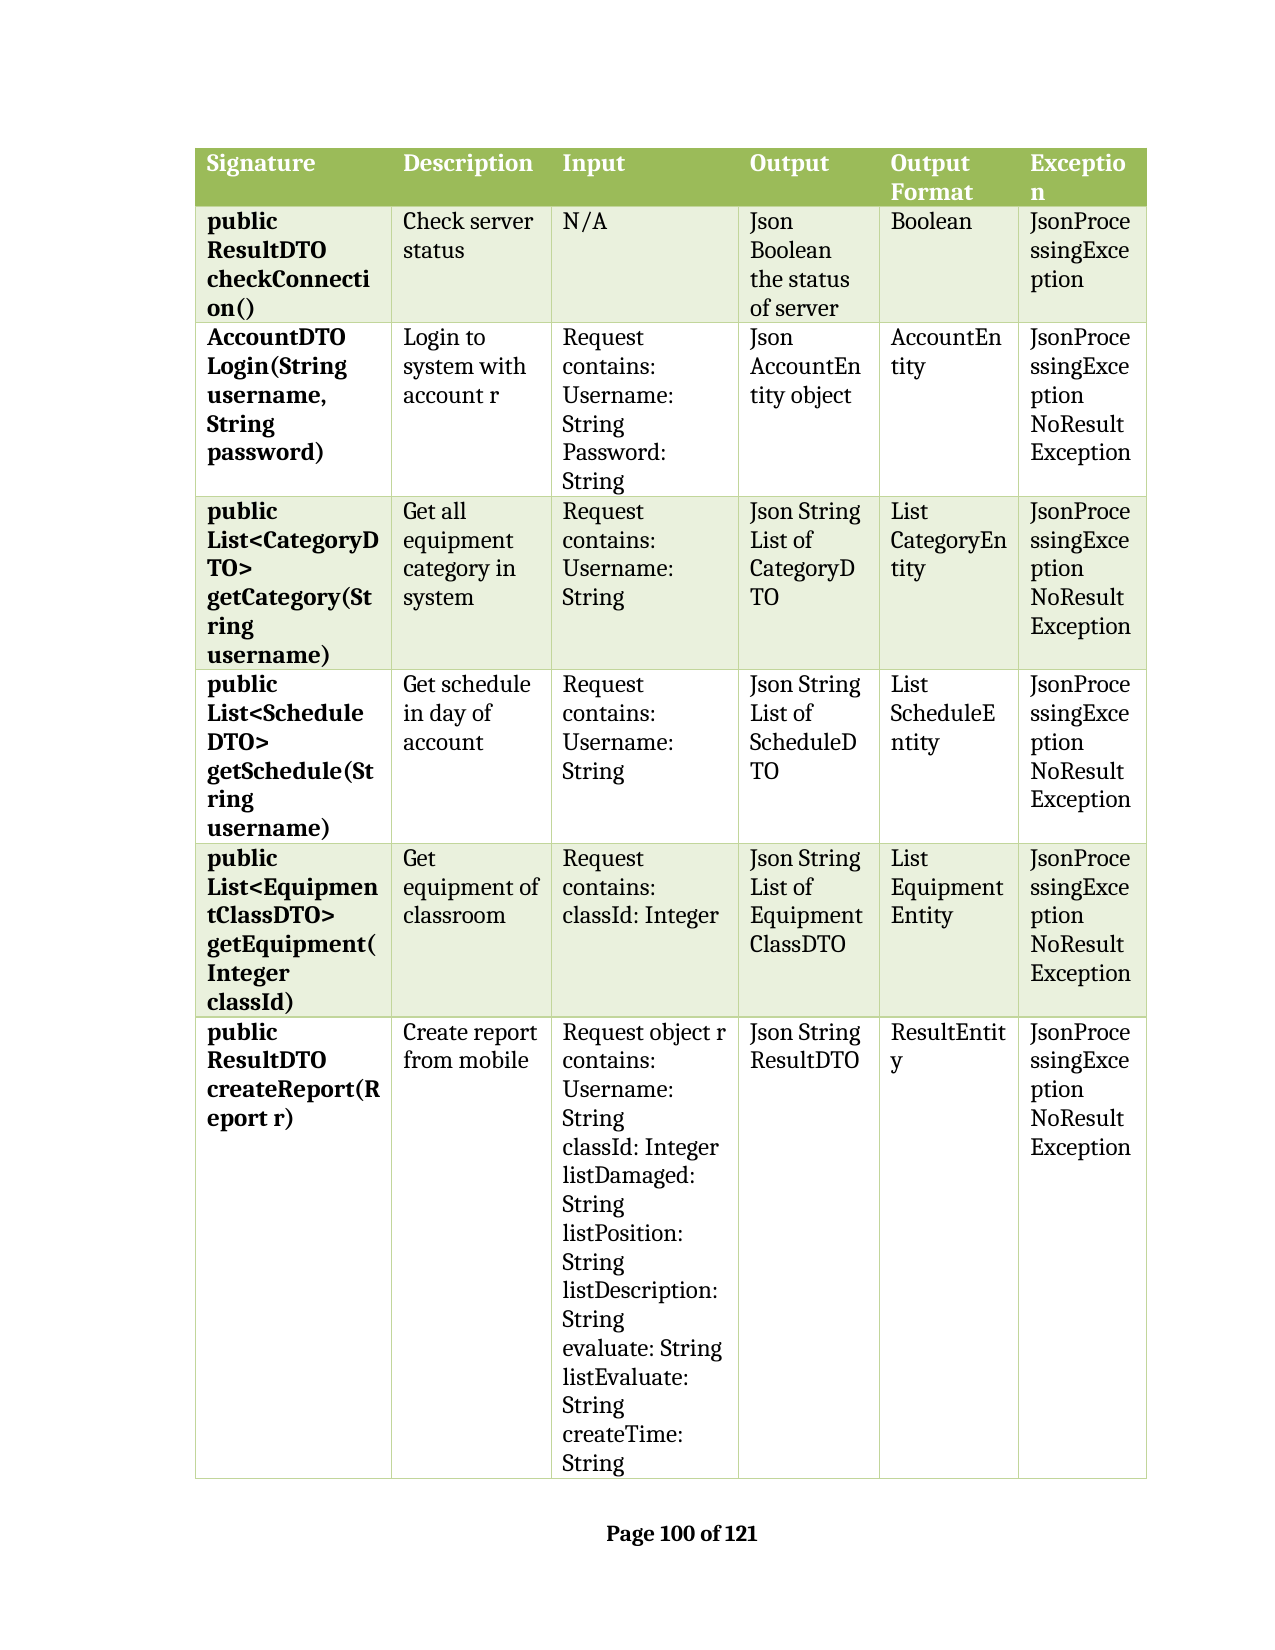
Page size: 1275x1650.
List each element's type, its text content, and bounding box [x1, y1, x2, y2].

table_cell List ScheduleEntity [880, 670, 1018, 843]
table_cell ResultEntity [880, 1018, 1018, 1477]
table_cell AccountEntity [880, 323, 1018, 496]
table_header Output Format [880, 149, 1018, 206]
table_cell Json String ResultDTO [739, 1018, 879, 1477]
table_cell Request contains: Username: String Password: String [552, 323, 738, 496]
table_cell Json String List of ScheduleDTO [739, 670, 879, 843]
table_cell public List<ScheduleDTO> getSchedule(String username) [196, 670, 391, 843]
table_cell Json Boolean the status of server [739, 207, 879, 322]
table_header Description [392, 149, 551, 206]
table_cell Contractlean if the update is successntractpublic AccountDTO Login(String username, String password) [196, 323, 391, 496]
table_cell JsonProcessingException NoResultException [1019, 844, 1146, 1016]
table_header Signature [196, 149, 391, 206]
table_cell public ResultDTO checkConnection() [196, 207, 391, 322]
table_cell JsonProcessingException NoResultException [1019, 497, 1146, 669]
table_cell Request contains: classId: Integer [552, 844, 738, 1016]
table_header Output [739, 149, 879, 206]
table_cell Get equipment of classroom [392, 844, 551, 1016]
table_cell Boolean [880, 207, 1018, 322]
table_header Exception [1019, 149, 1146, 206]
table_cell public List<CategoryDTO> getCategory(String username) [196, 497, 391, 669]
table_cell Get schedule in day of account [392, 670, 551, 843]
table_cell Create report from mobile [392, 1018, 551, 1477]
table_cell JsonProcessingException NoResultException [1019, 670, 1146, 843]
table_cell public ResultDTO createReport(Report r) [196, 1018, 391, 1477]
table_cell Request contains: Username: String [552, 497, 738, 669]
table_cell Get all equipment category in system [392, 497, 551, 669]
table_cell N/A [552, 207, 738, 322]
table_cell JsonProcessingException [1019, 207, 1146, 322]
table_header Input [552, 149, 738, 206]
table_cell Request object r contains: Username: String classId: Integer listDamaged: String listPosition: String listDescription: String evaluate: String listEvaluate: String createTime: String [552, 1018, 738, 1477]
table_cell Json String List of CategoryDTO [739, 497, 879, 669]
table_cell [1019, 1018, 1146, 1477]
table_cell Login to system with account r [392, 323, 551, 496]
table_cell Json AccountEntity object [739, 323, 879, 496]
table_cell List CategoryEntity [880, 497, 1018, 669]
table_cell List EquipmentEntity [880, 844, 1018, 1016]
table_cell Request contains: Username: String [552, 670, 738, 843]
table_cell JsonProcessingException NoResultException [1019, 323, 1146, 496]
table_cell public List<EquipmentClassDTO> getEquipment(Integer classId) [196, 844, 391, 1016]
table_cell Check server status [392, 207, 551, 322]
table_cell Json String List of EquipmentClassDTO [739, 844, 879, 1016]
